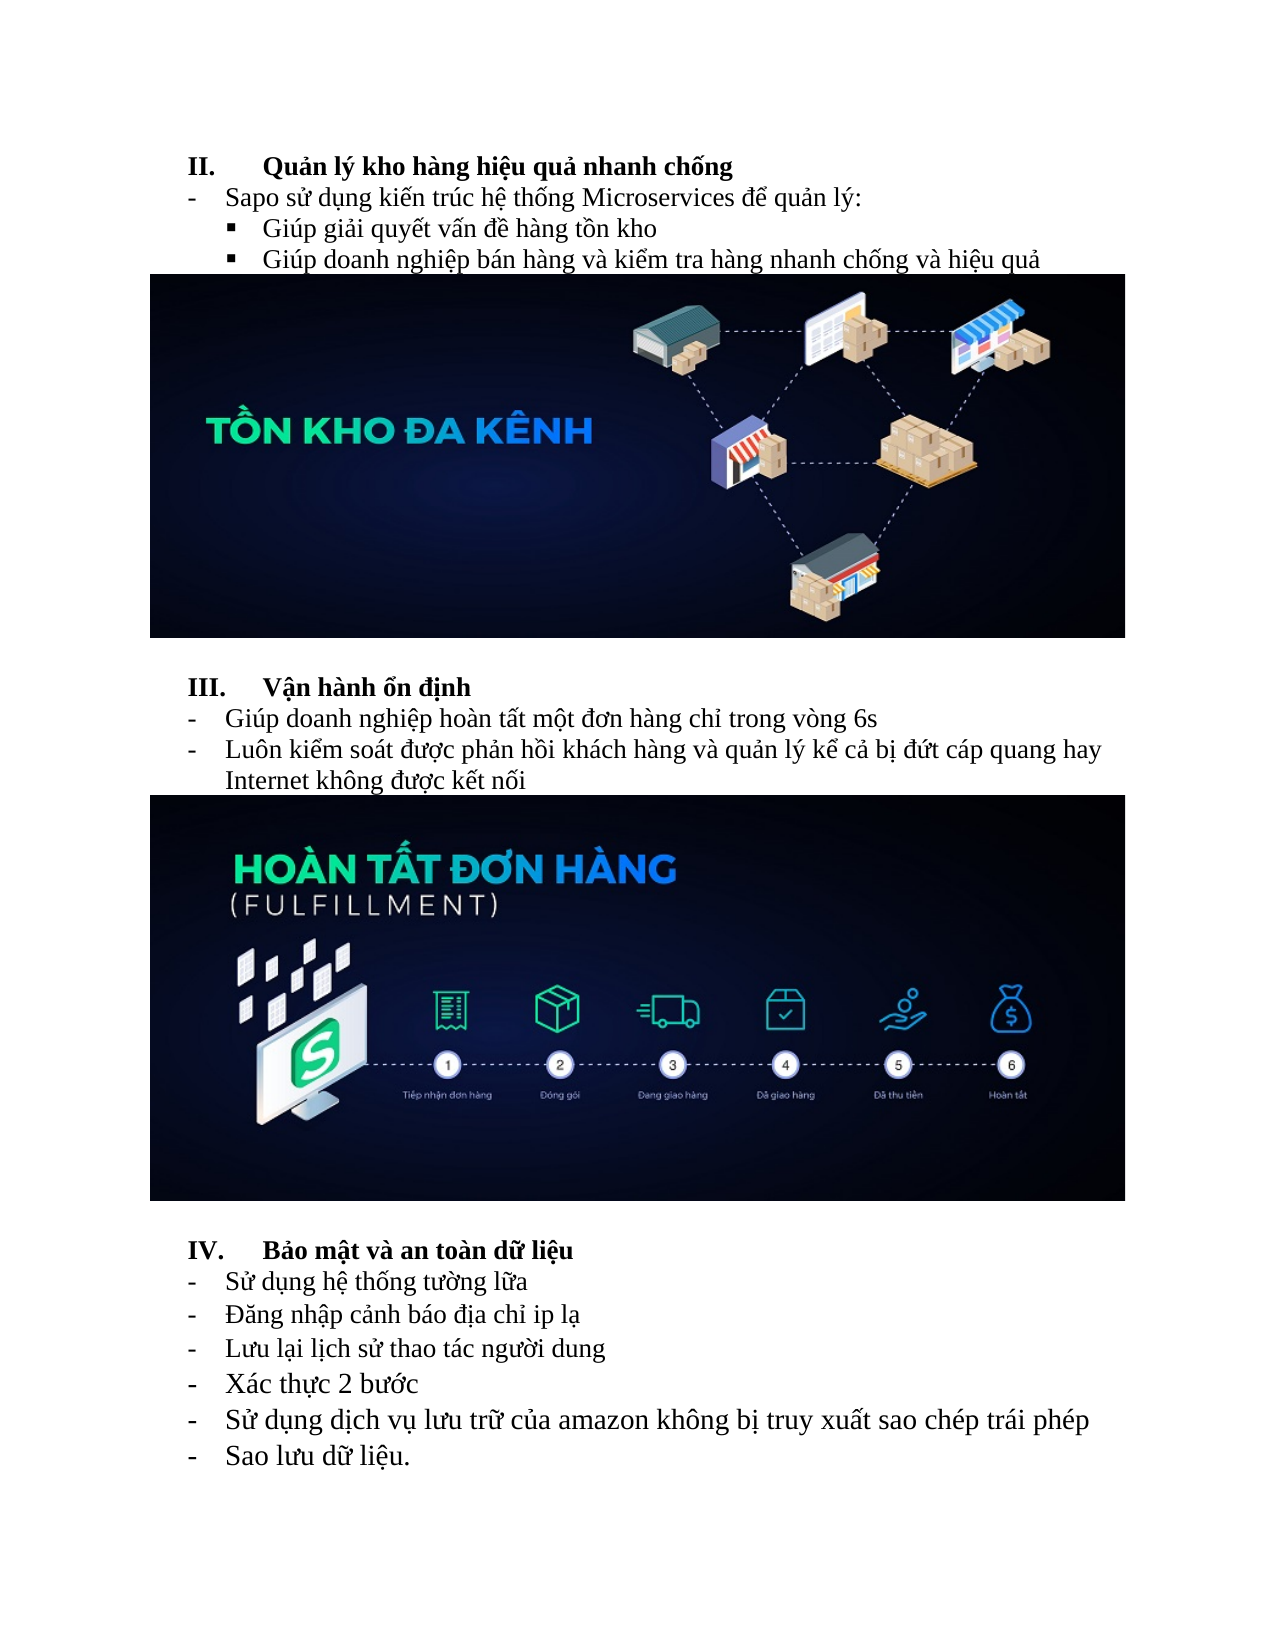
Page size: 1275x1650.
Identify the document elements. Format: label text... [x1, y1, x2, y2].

list Sử dụng hệ thống tường lữa [187, 1265, 1125, 1296]
list Giúp doanh nghiệp bán hàng và kiểm tra hàng nhanh chống và hiệu quả [225, 243, 1125, 274]
picture [150, 795, 1125, 1201]
text Quản lý kho hàng hiệu quả nhanh chống [187, 150, 1125, 181]
list Sao lưu dữ liệu. [187, 1438, 1125, 1472]
list Giúp giải quyết vấn đề hàng tồn kho [225, 212, 1125, 243]
list Giúp doanh nghiệp hoàn tất một đơn hàng chỉ trong vòng 6s [187, 702, 1125, 733]
list Lưu lại lịch sử thao tác người dung [187, 1332, 1125, 1363]
text Bảo mật và an toàn dữ liệu [187, 1234, 1125, 1265]
list Đăng nhập cảnh báo địa chỉ ip lạ [187, 1299, 1125, 1330]
list Sapo sử dụng kiến trúc hệ thống Microservices để quản lý: [187, 181, 1125, 212]
text Vận hành ổn định [187, 671, 1125, 702]
list Xác thực 2 bước [187, 1366, 1125, 1399]
picture [150, 274, 1125, 638]
list Sử dụng dịch vụ lưu trữ của amazon không bị truy xuất sao chép trái phép [187, 1402, 1125, 1435]
list Luôn kiểm soát được phản hồi khách hàng và quản lý kể cả bị đứt cáp quang hay Internet không được kết nối [187, 733, 1125, 795]
